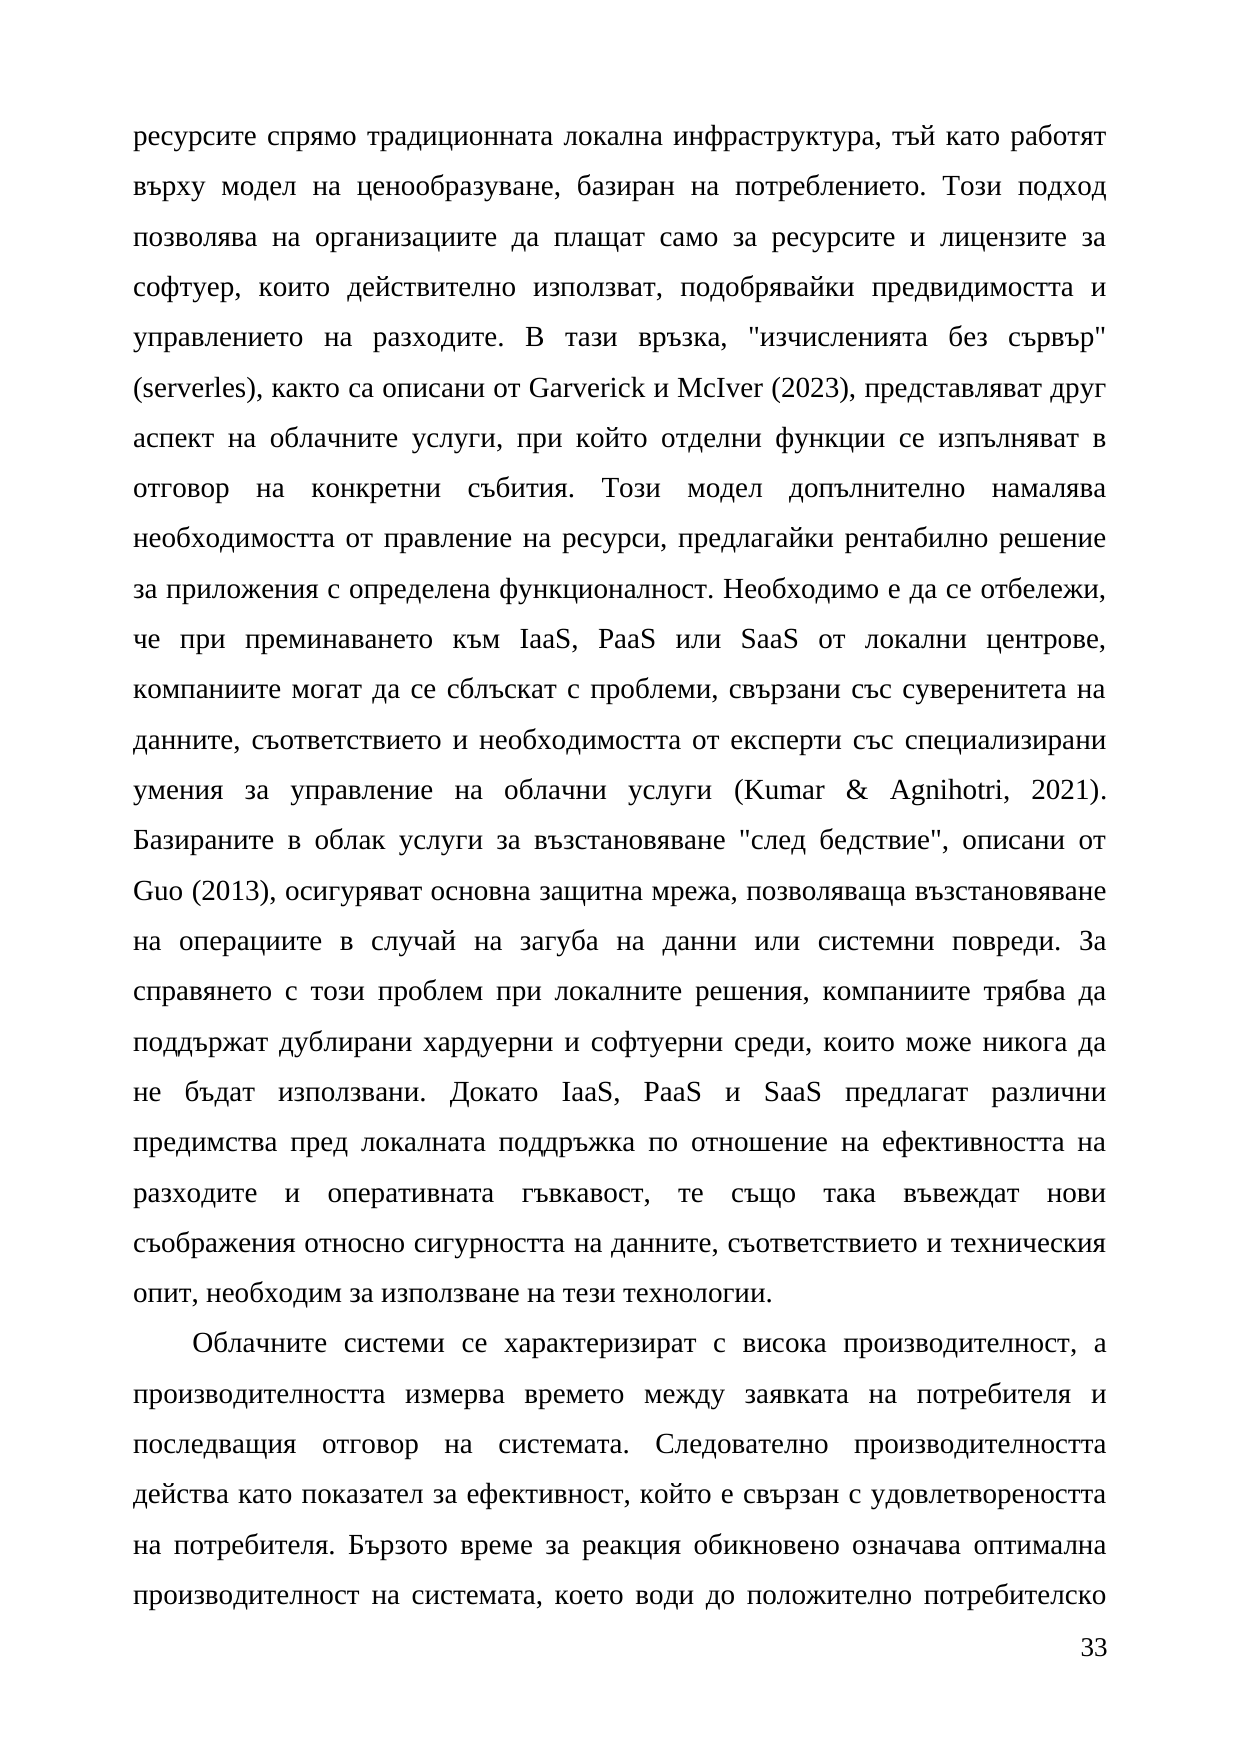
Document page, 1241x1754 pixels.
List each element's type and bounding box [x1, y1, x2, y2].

text [133, 118, 1107, 1309]
text [133, 1326, 1107, 1611]
